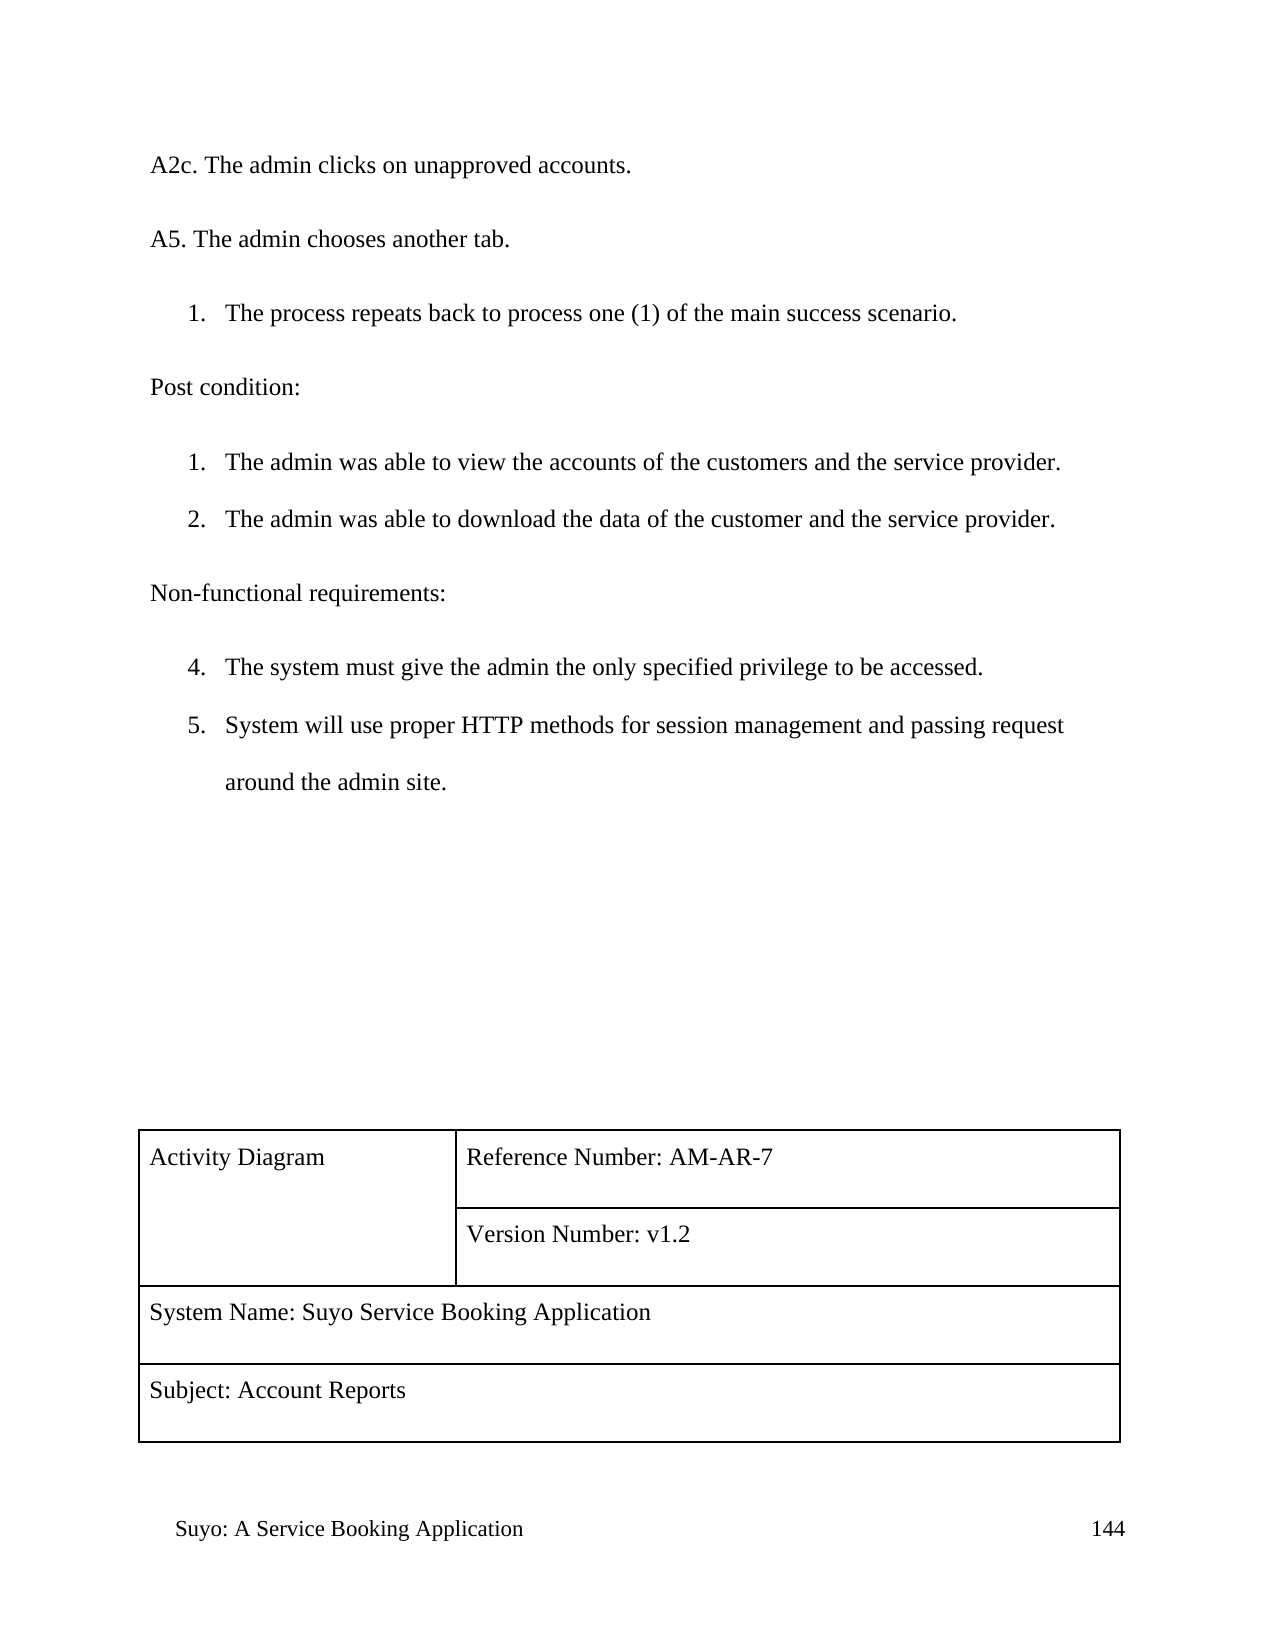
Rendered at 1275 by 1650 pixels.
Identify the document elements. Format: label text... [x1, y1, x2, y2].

table_cell Version Number: v1.2 [457, 1209, 1119, 1285]
text A5. The admin chooses another tab. [150, 224, 1125, 253]
text A2c. The admin clicks on unapproved accounts. [150, 150, 1125, 179]
text Non-functional requirements: [150, 578, 1125, 607]
table_cell Subject: Account Reports [140, 1365, 1119, 1441]
list The admin was able to view the accounts of the customers and the service provider. [187, 447, 1125, 475]
table_header Reference Number: AM-AR-7 [457, 1131, 1119, 1207]
list The admin was able to download the data of the customer and the service provider. [187, 504, 1125, 533]
table_header Activity Diagram [140, 1131, 455, 1285]
table_cell System Name: Suyo Service Booking Application [140, 1287, 1119, 1363]
list System will use proper HTTP methods for session management and passing request around the admin site. [187, 710, 1125, 796]
list The process repeats back to process one (1) of the main success scenario. [187, 298, 1125, 327]
text Post condition: [150, 372, 1125, 401]
list The system must give the admin the only specified privilege to be accessed. [187, 652, 1125, 681]
